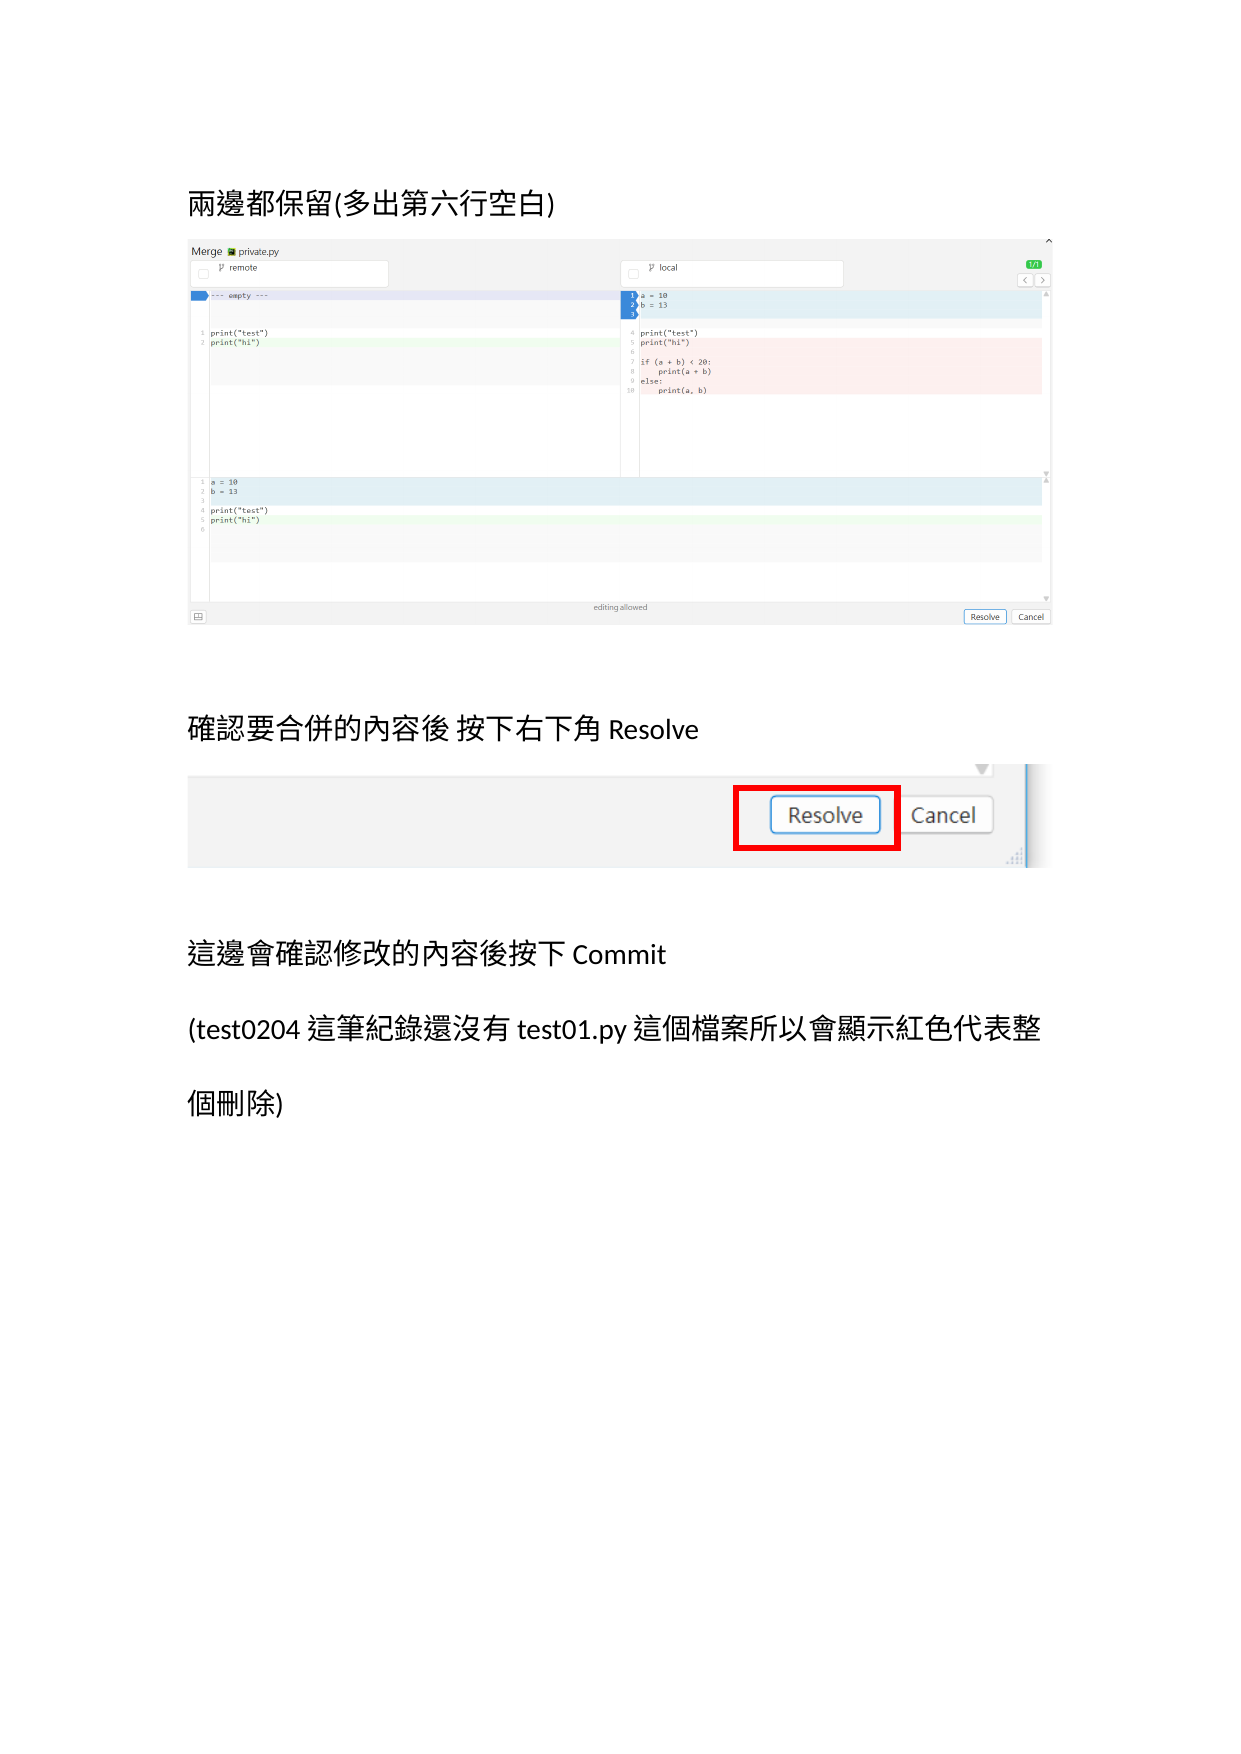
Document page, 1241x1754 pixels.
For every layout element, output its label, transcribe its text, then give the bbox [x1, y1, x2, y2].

picture [187, 764, 1053, 868]
text 這邊會確認修改的內容後按下Commit [187, 914, 1053, 989]
text (test0204 這筆紀錄還沒有test01.py這個檔案所以會顯示紅色代表整個刪除) [187, 989, 1053, 1139]
text 確認要合併的內容後 按下右下角Resolve [187, 689, 1053, 764]
text 兩邊都保留(多出第六行空白) [187, 164, 1053, 239]
picture [187, 239, 1053, 625]
